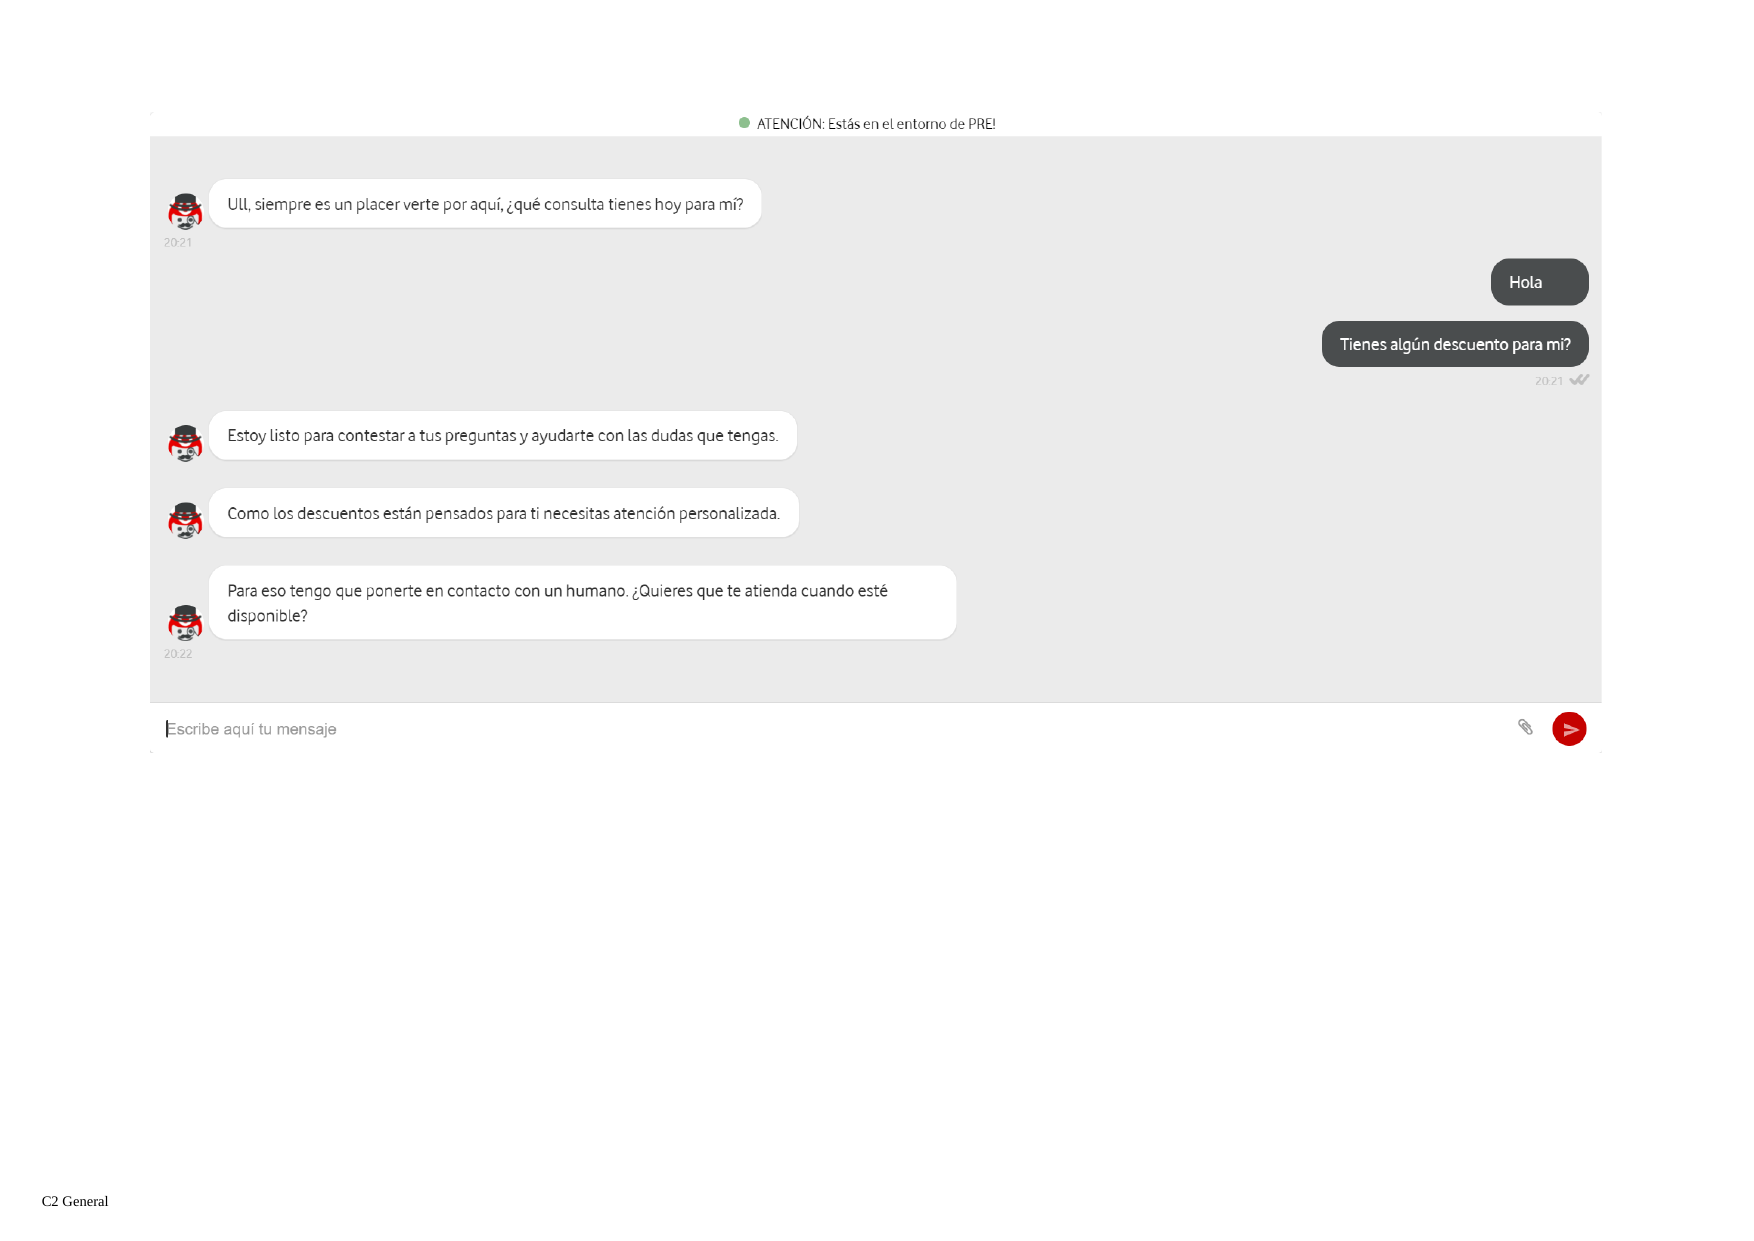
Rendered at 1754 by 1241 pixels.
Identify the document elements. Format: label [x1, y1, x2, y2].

picture [150, 112, 1602, 753]
